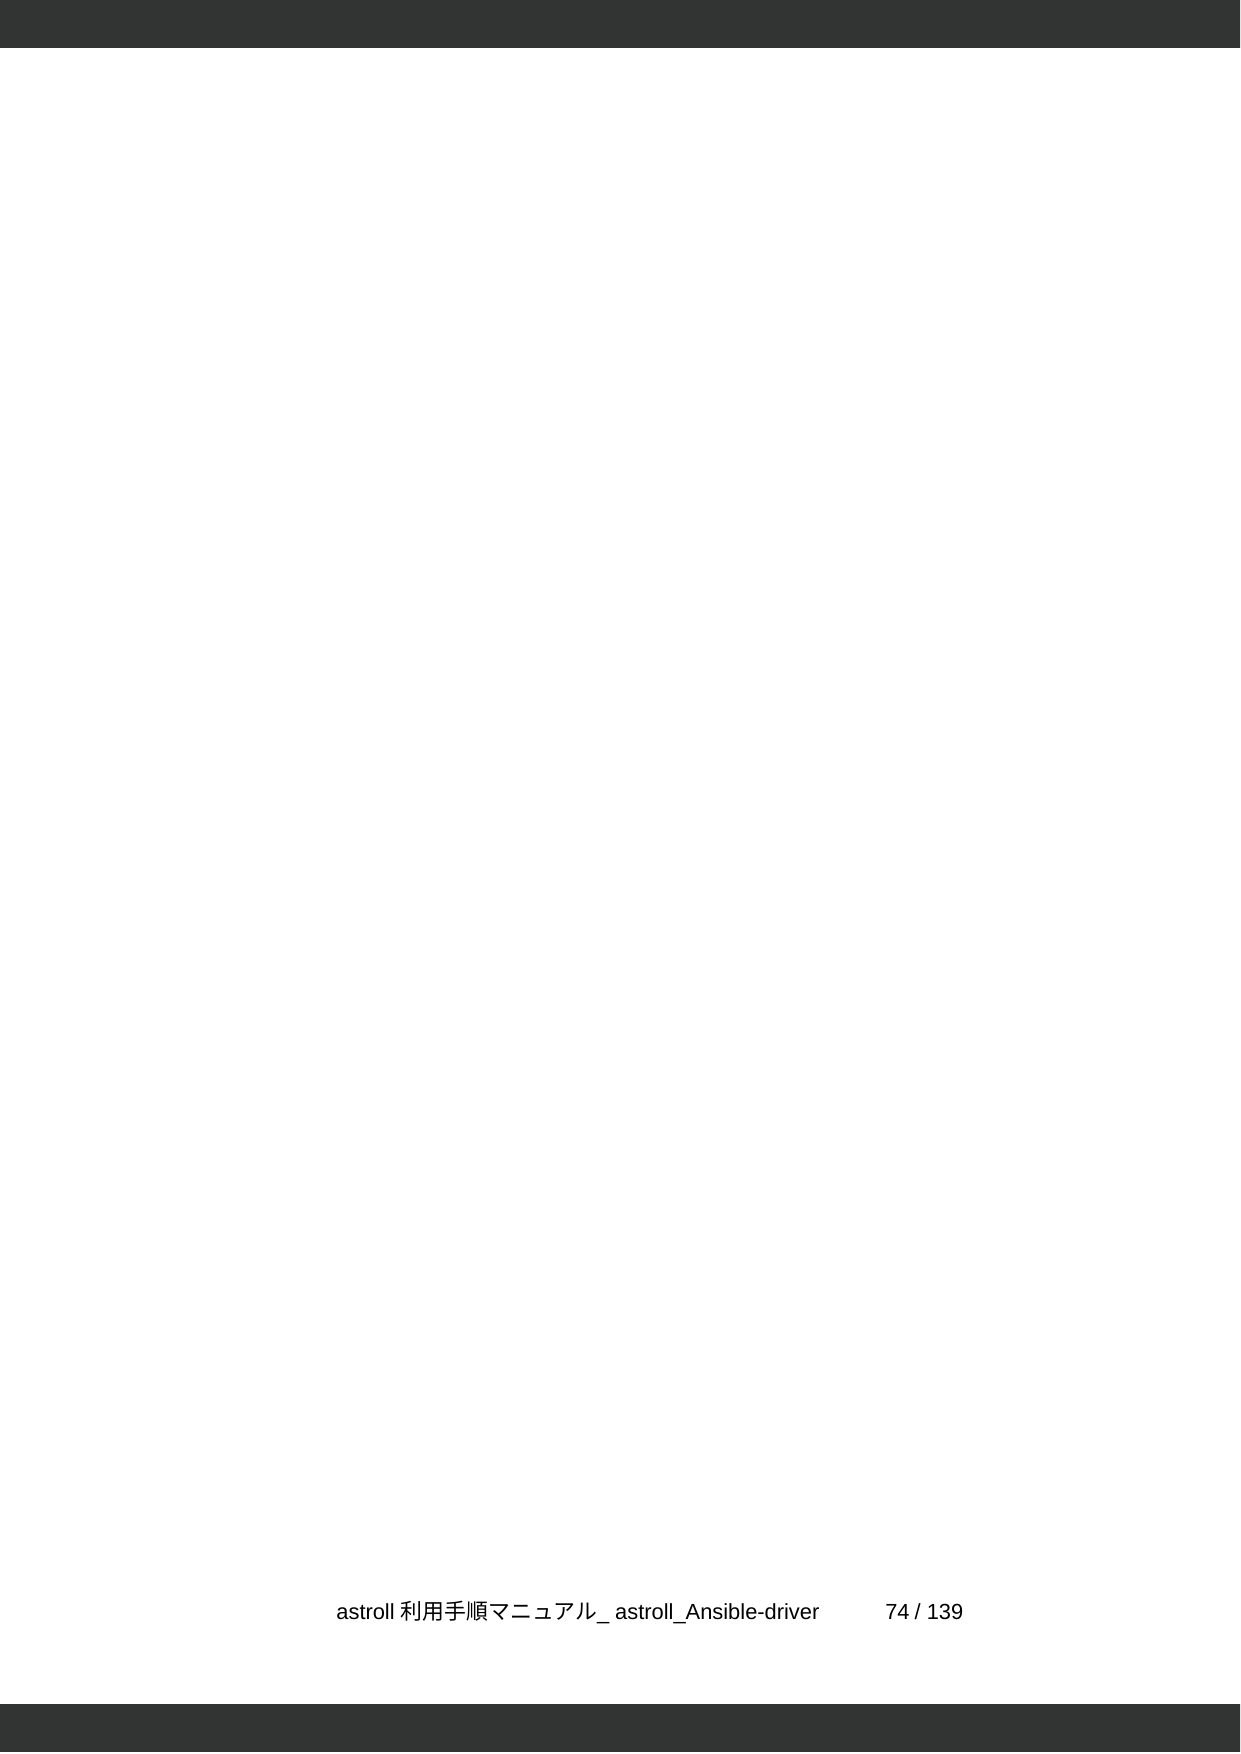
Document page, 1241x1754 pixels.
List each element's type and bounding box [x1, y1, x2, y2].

picture [0, 1704, 1241, 1752]
picture [0, 0, 1241, 48]
